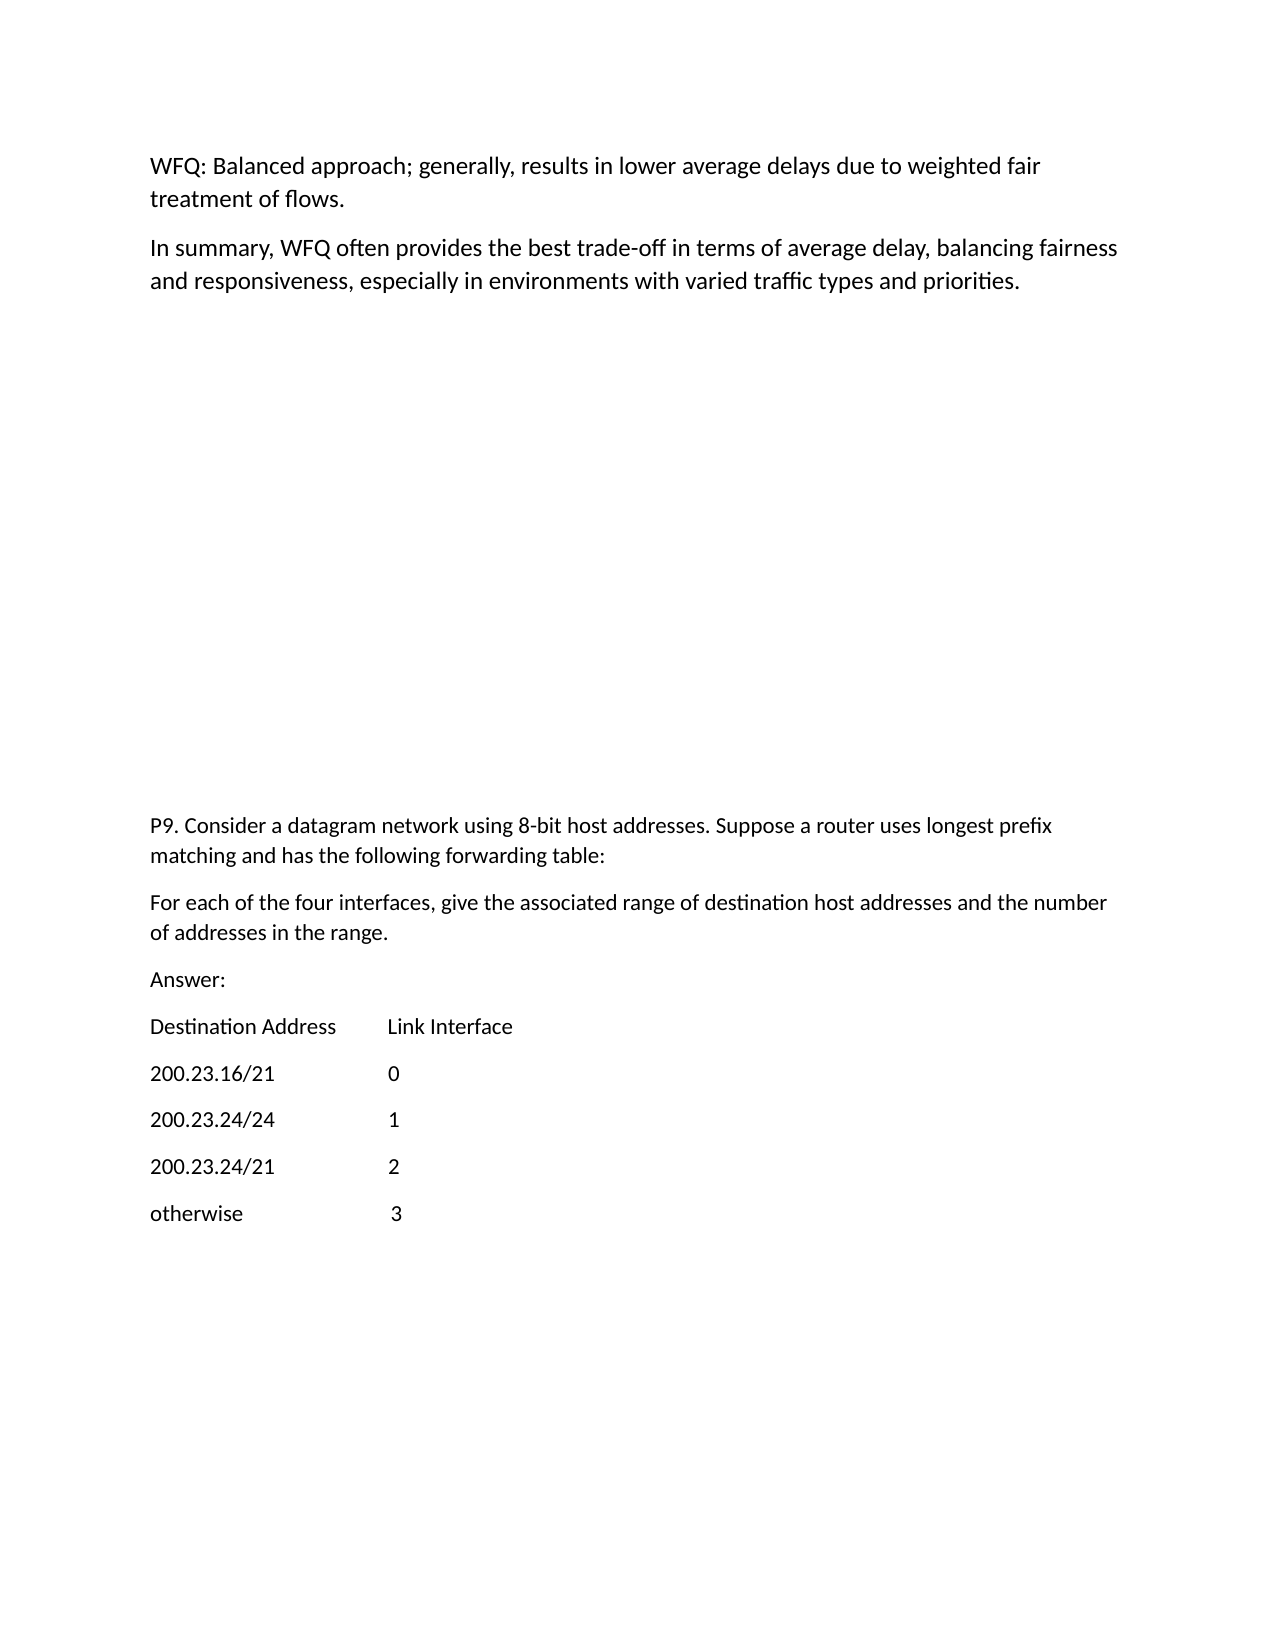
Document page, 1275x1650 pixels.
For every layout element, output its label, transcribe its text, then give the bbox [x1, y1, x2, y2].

text 200.23.24/21 2 [150, 1152, 1125, 1181]
text For each of the four interfaces, give the associated range of destination host addresses and the number of addresses in the range. [150, 888, 1125, 946]
text Answer: [150, 965, 1125, 993]
text WFQ: Balanced approach; generally, results in lower average delays due to weighted fair treatment of flows. [150, 150, 1125, 213]
text 200.23.24/24 1 [150, 1106, 1125, 1134]
text Destination Address Link Interface [150, 1012, 1125, 1040]
text 200.23.16/21 0 [150, 1059, 1125, 1087]
text otherwise 3 [150, 1199, 1125, 1227]
text P9. Consider a datagram network using 8-bit host addresses. Suppose a router uses longest prefix matching and has the following forwarding table: [150, 811, 1125, 869]
text In summary, WFQ often provides the best trade-off in terms of average delay, balancing fairness and responsiveness, especially in environments with varied traffic types and priorities. [150, 232, 1125, 296]
